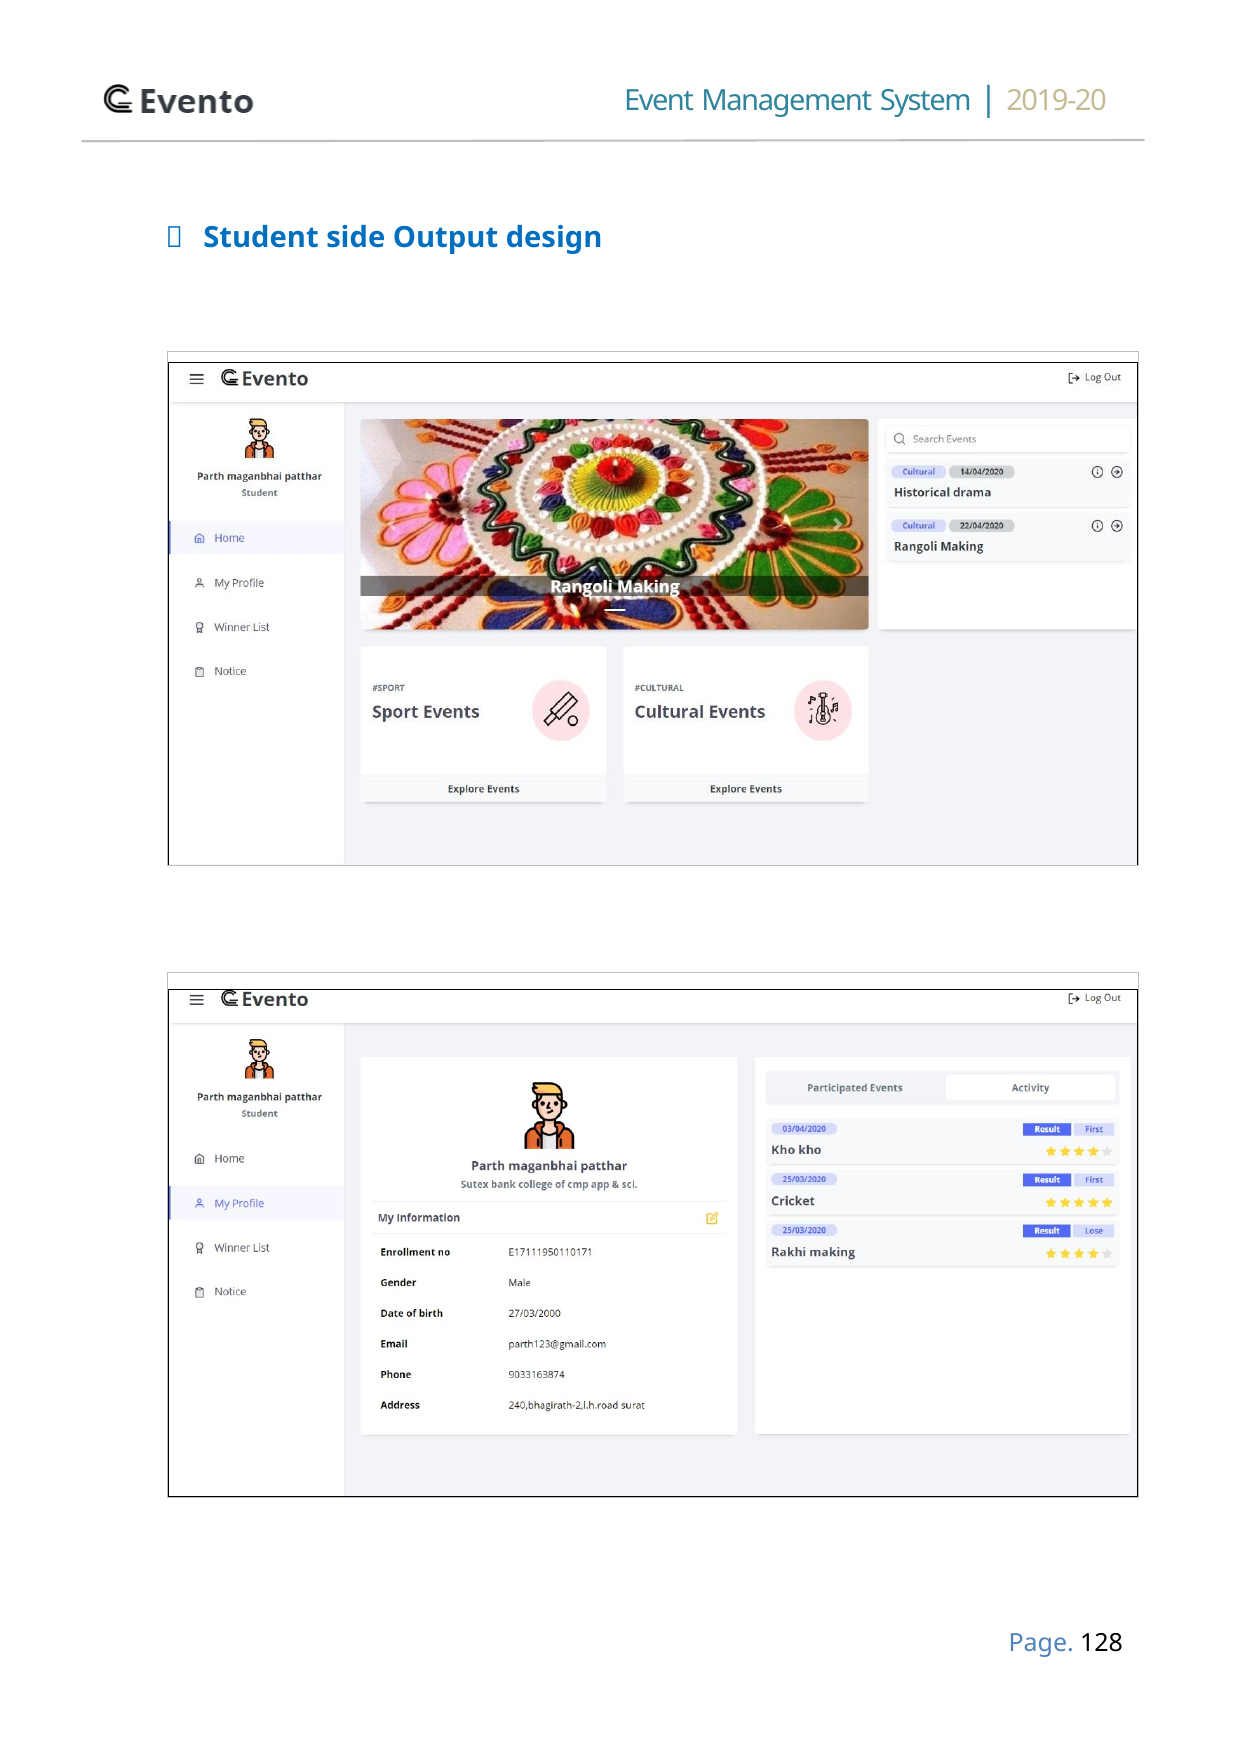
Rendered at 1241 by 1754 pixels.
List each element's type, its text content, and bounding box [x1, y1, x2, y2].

subtitle Student side Output design [165, 217, 1203, 256]
picture [169, 363, 1137, 865]
picture [169, 990, 1137, 1496]
picture [103, 80, 280, 128]
